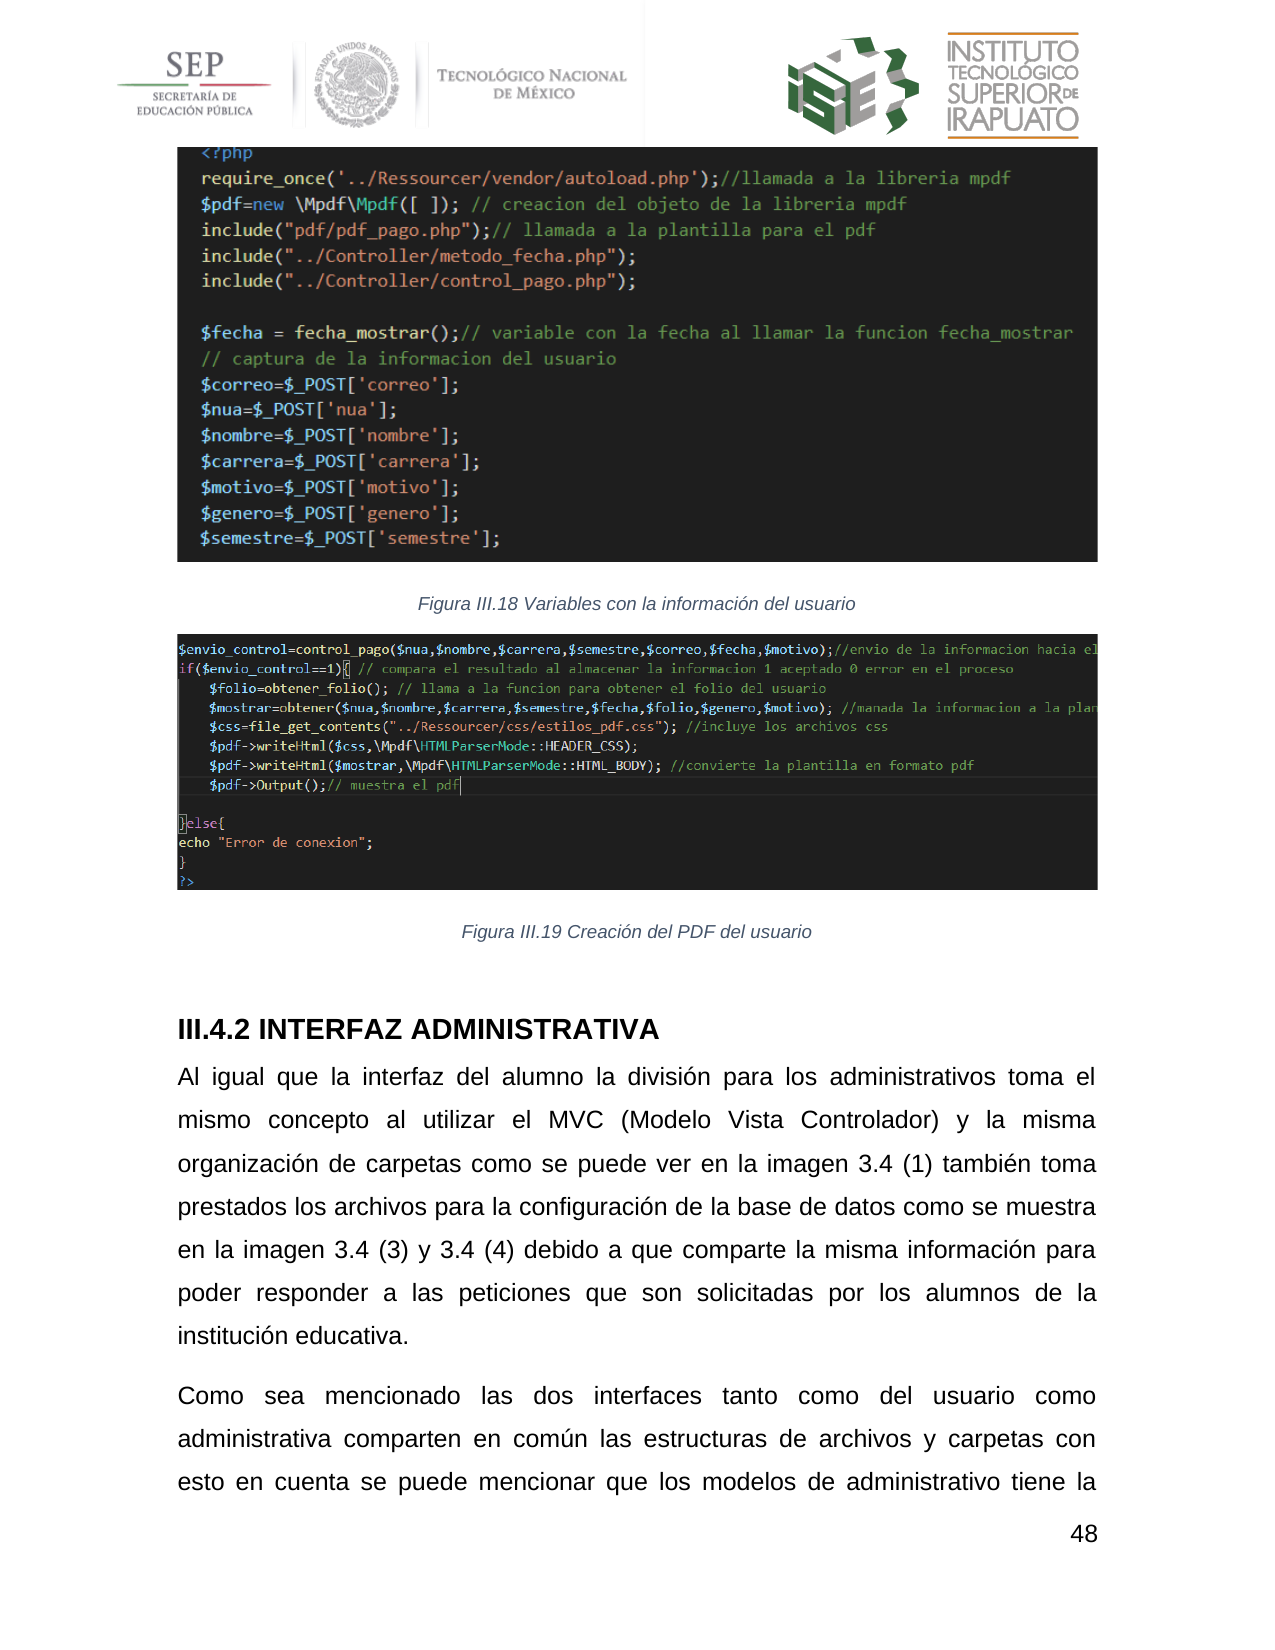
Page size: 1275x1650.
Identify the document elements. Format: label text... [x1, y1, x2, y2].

picture [770, 0, 1214, 236]
text Al igual que la interfaz del alumno la división para los administrativos toma el mismo concepto al utilizar el MVC (Modelo Vista Controlador) y la misma organización de carpetas como se puede ver en la imagen 3.4 (1) también toma prestados los archivos para la configuración de la base de datos como se muestra en la imagen 3.4 (3) y 3.4 (4) debido a que comparte la misma información para poder responder a las peticiones que son solicitadas por los alumnos de la institución educativa. [177, 1062, 1098, 1350]
text Figura III.18 Variables con la información del usuario [177, 592, 1098, 614]
picture [90, 0, 646, 236]
text Figura III.19 Creación del PDF del usuario [177, 921, 1098, 942]
subtitle INTERFAZ ADMINISTRATIVA [177, 1012, 1098, 1046]
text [177, 1381, 1098, 1496]
